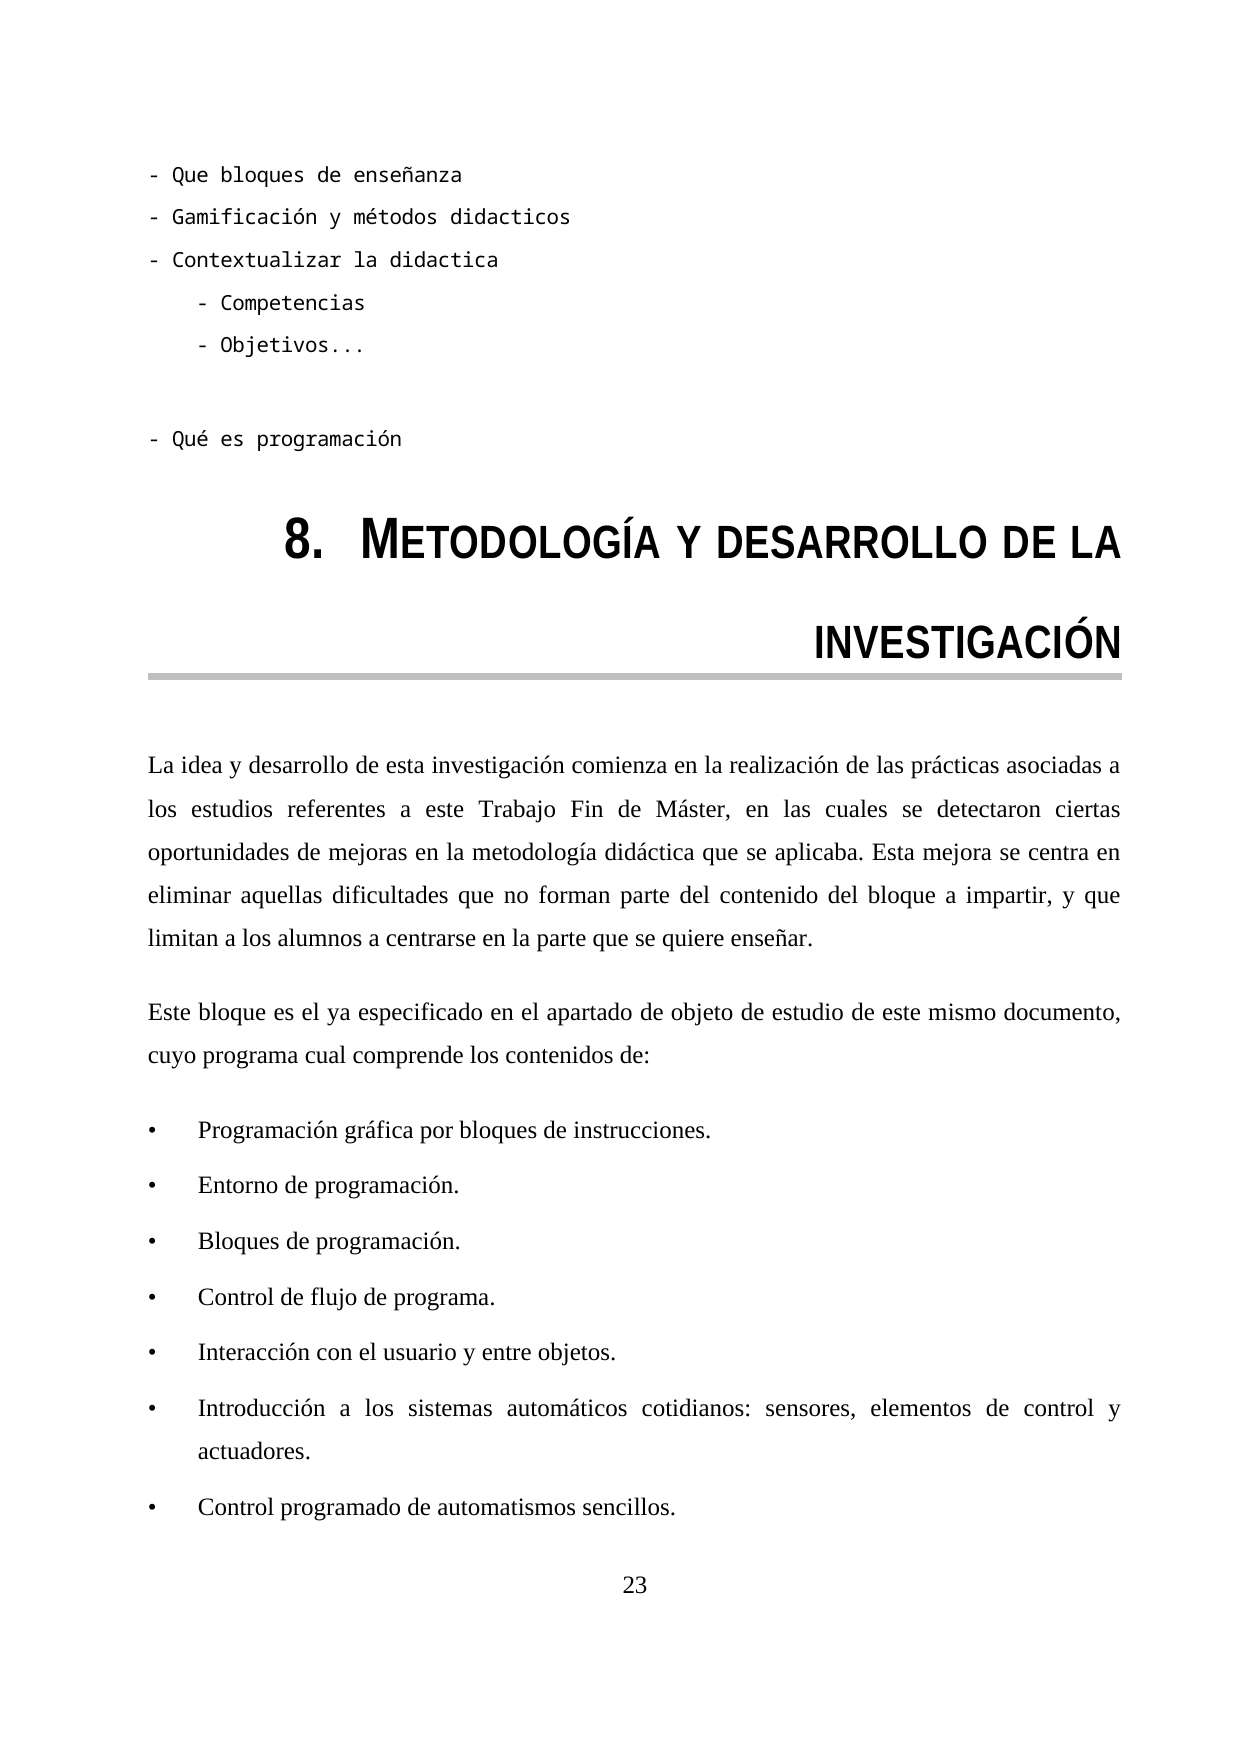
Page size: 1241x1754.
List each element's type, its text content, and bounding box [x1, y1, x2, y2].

text La idea y desarrollo de esta investigación comienza en la realización de las prácticas asociadas a los estudios referentes a este Trabajo Fin de Máster, en las cuales se detectaron ciertas oportunidades de mejoras en la metodología didáctica que se aplicaba. Esta mejora se centra en eliminar aquellas dificultades que no forman parte del contenido del bloque a impartir, y que limitan a los alumnos a centrarse en la parte que se quiere enseñar. [148, 751, 1122, 952]
list Interacción con el usuario y entre objetos. [148, 1337, 1122, 1366]
list Control de flujo de programa. [148, 1282, 1122, 1311]
list Control programado de automatismos sencillos. [148, 1492, 1122, 1521]
list Programación gráfica por bloques de instrucciones. [148, 1115, 1122, 1144]
subtitle Metodología y desarrollo de la investigación [148, 504, 1122, 673]
list Bloques de programación. [148, 1226, 1122, 1255]
list Introducción a los sistemas automáticos cotidianos: sensores, elementos de control y actuadores. [148, 1393, 1122, 1465]
text Este bloque es el ya especificado en el apartado de objeto de estudio de este mismo documento, cuyo programa cual comprende los contenidos de: [148, 997, 1122, 1069]
list Entorno de programación. [148, 1171, 1122, 1199]
text - Que bloques de enseñanza - Gamificación y métodos didacticos - Contextualizar la didactica - Competencias - Objetivos... - Qué es programación [148, 160, 1122, 452]
